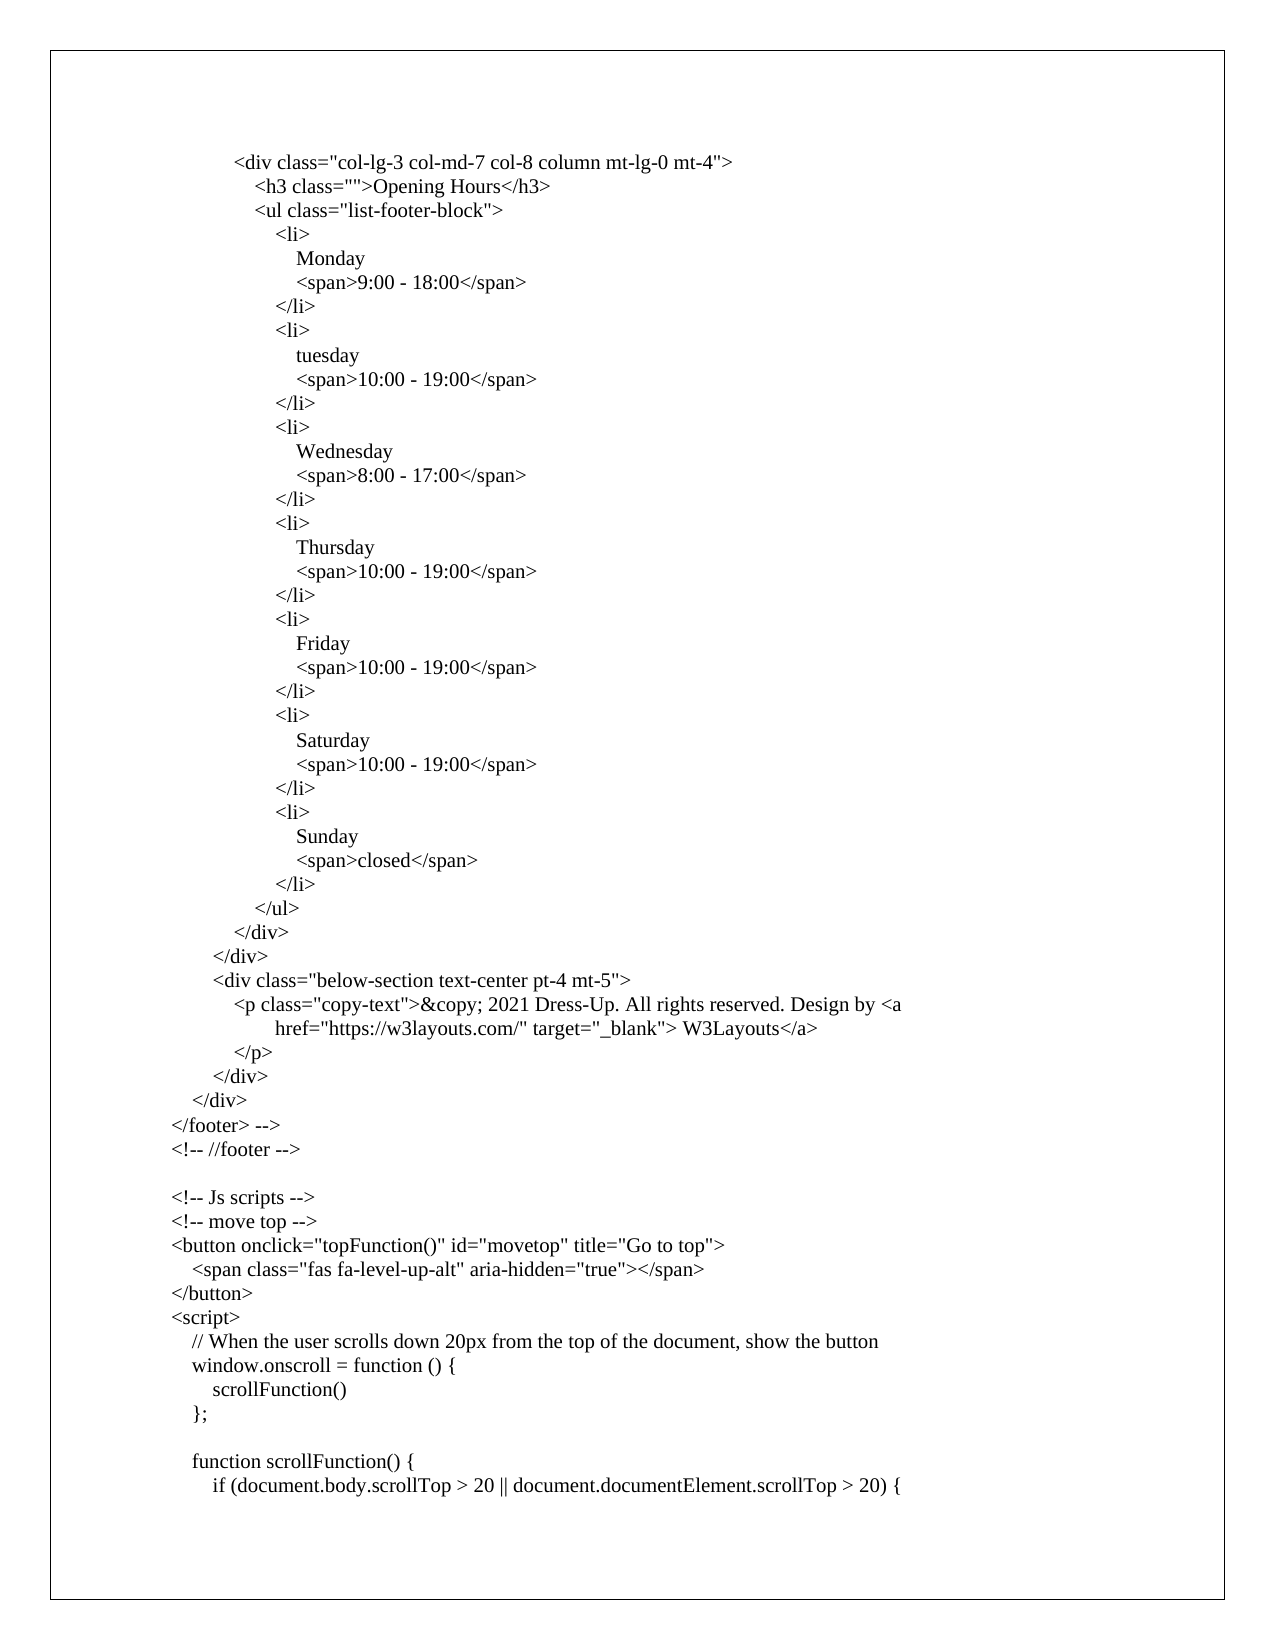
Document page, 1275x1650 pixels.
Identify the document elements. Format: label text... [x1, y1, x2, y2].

text Friday [150, 631, 1125, 655]
text <h3 class="">Opening Hours</h3> [150, 174, 1125, 198]
text // When the user scrolls down 20px from the top of the document, show the button [150, 1329, 1125, 1353]
text <li> [150, 511, 1125, 535]
text window.onscroll = function () { [150, 1353, 1125, 1377]
text <ul class="list-footer-block"> [150, 198, 1125, 222]
text <li> [150, 800, 1125, 824]
text Wednesday [150, 439, 1125, 463]
text <span>9:00 - 18:00</span> [150, 270, 1125, 294]
text <button onclick="topFunction()" id="movetop" title="Go to top"> [150, 1233, 1125, 1257]
text <span>10:00 - 19:00</span> [150, 559, 1125, 583]
text <!-- //footer --> [150, 1137, 1125, 1161]
text }; [150, 1401, 1125, 1425]
text <li> [150, 222, 1125, 246]
text </p> [150, 1040, 1125, 1064]
text </li> [150, 487, 1125, 511]
text <span>closed</span> [150, 848, 1125, 872]
text <span>10:00 - 19:00</span> [150, 752, 1125, 776]
text href="https://w3layouts.com/" target="_blank"> W3Layouts</a> [150, 1016, 1125, 1040]
text </div> [150, 1088, 1125, 1112]
text </li> [150, 391, 1125, 415]
text <span>8:00 - 17:00</span> [150, 463, 1125, 487]
text Sunday [150, 824, 1125, 848]
text tuesday [150, 342, 1125, 367]
text </div> [150, 920, 1125, 944]
text <span>10:00 - 19:00</span> [150, 367, 1125, 391]
text </footer> --> [150, 1112, 1125, 1137]
text <span>10:00 - 19:00</span> [150, 655, 1125, 679]
text function scrollFunction() { [150, 1449, 1125, 1473]
text if (document.body.scrollTop > 20 || document.documentElement.scrollTop > 20) { [150, 1473, 1125, 1497]
text </li> [150, 872, 1125, 896]
text Monday [150, 246, 1125, 270]
text <!-- Js scripts --> [150, 1185, 1125, 1209]
text <script> [150, 1305, 1125, 1329]
text Thursday [150, 535, 1125, 559]
text </button> [150, 1281, 1125, 1305]
text </li> [150, 776, 1125, 800]
text </li> [150, 679, 1125, 703]
text <div class="below-section text-center pt-4 mt-5"> [150, 968, 1125, 992]
text <li> [150, 607, 1125, 631]
text </li> [150, 294, 1125, 318]
text <li> [150, 318, 1125, 342]
text <p class="copy-text">&copy; 2021 Dress-Up. All rights reserved. Design by <a [150, 992, 1125, 1016]
text <span class="fas fa-level-up-alt" aria-hidden="true"></span> [150, 1257, 1125, 1281]
text scrollFunction() [150, 1377, 1125, 1401]
text </div> [150, 944, 1125, 968]
text <!-- move top --> [150, 1209, 1125, 1233]
text </li> [150, 583, 1125, 607]
text <li> [150, 415, 1125, 439]
text <li> [150, 703, 1125, 727]
text <div class="col-lg-3 col-md-7 col-8 column mt-lg-0 mt-4"> [150, 150, 1125, 174]
text Saturday [150, 727, 1125, 752]
text </ul> [150, 896, 1125, 920]
text </div> [150, 1064, 1125, 1088]
